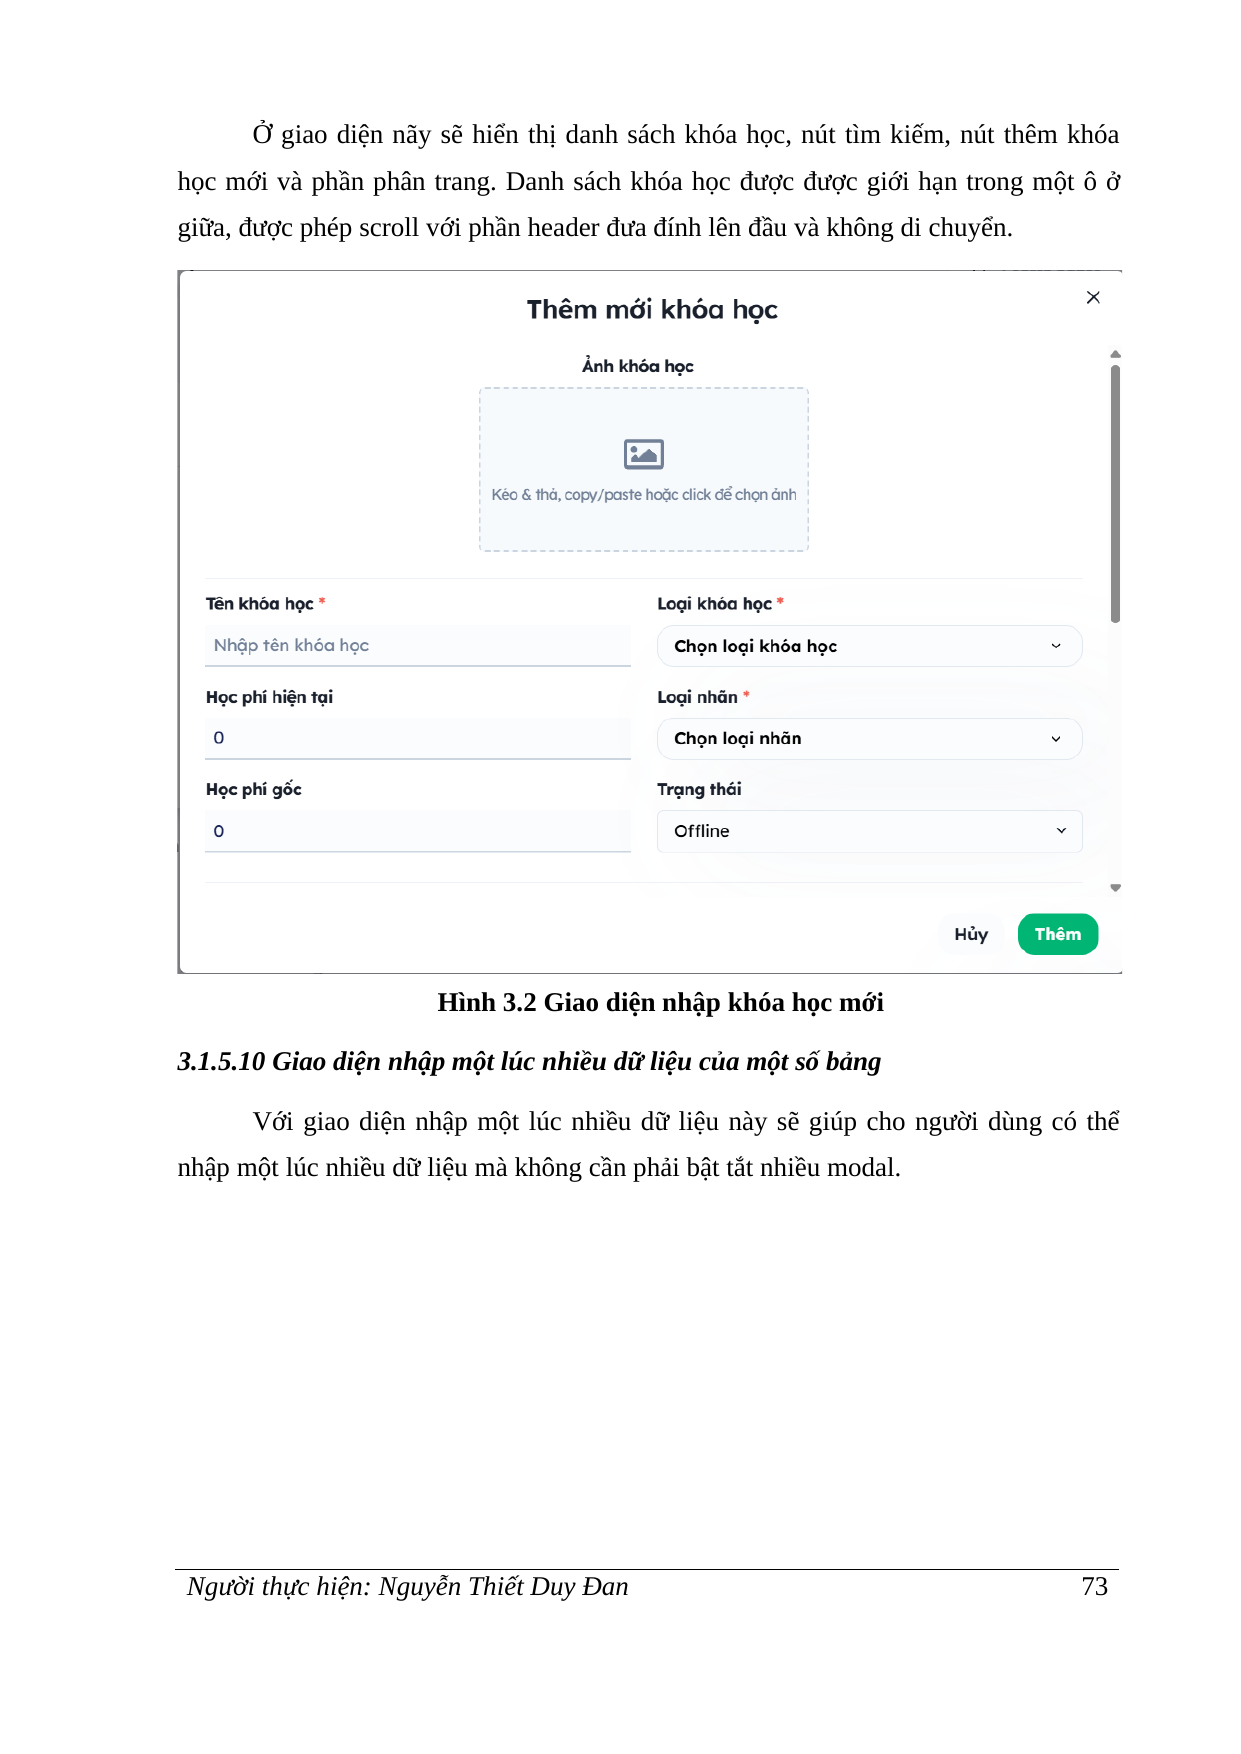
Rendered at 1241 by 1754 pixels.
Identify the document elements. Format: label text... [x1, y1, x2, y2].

text Ở giao diện nãy sẽ hiển thị danh sách khóa học, nút tìm kiếm, nút thêm khóa học mới và phần phân trang. Danh sách khóa học được được giới hạn trong một ô ở giữa, được phép scroll với phần header đưa đính lên đầu và không di chuyển. [177, 118, 1122, 243]
picture [177, 270, 1123, 974]
text Với giao diện nhập một lúc nhiều dữ liệu này sẽ giúp cho người dùng có thể nhập một lúc nhiều dữ liệu mà không cần phải bật tắt nhiều modal. [177, 1104, 1122, 1182]
text Giao diện nhập một lúc nhiều dữ liệu của một số bảng [177, 1045, 1122, 1077]
text Giao diện nhập khóa học mới [177, 986, 1122, 1017]
